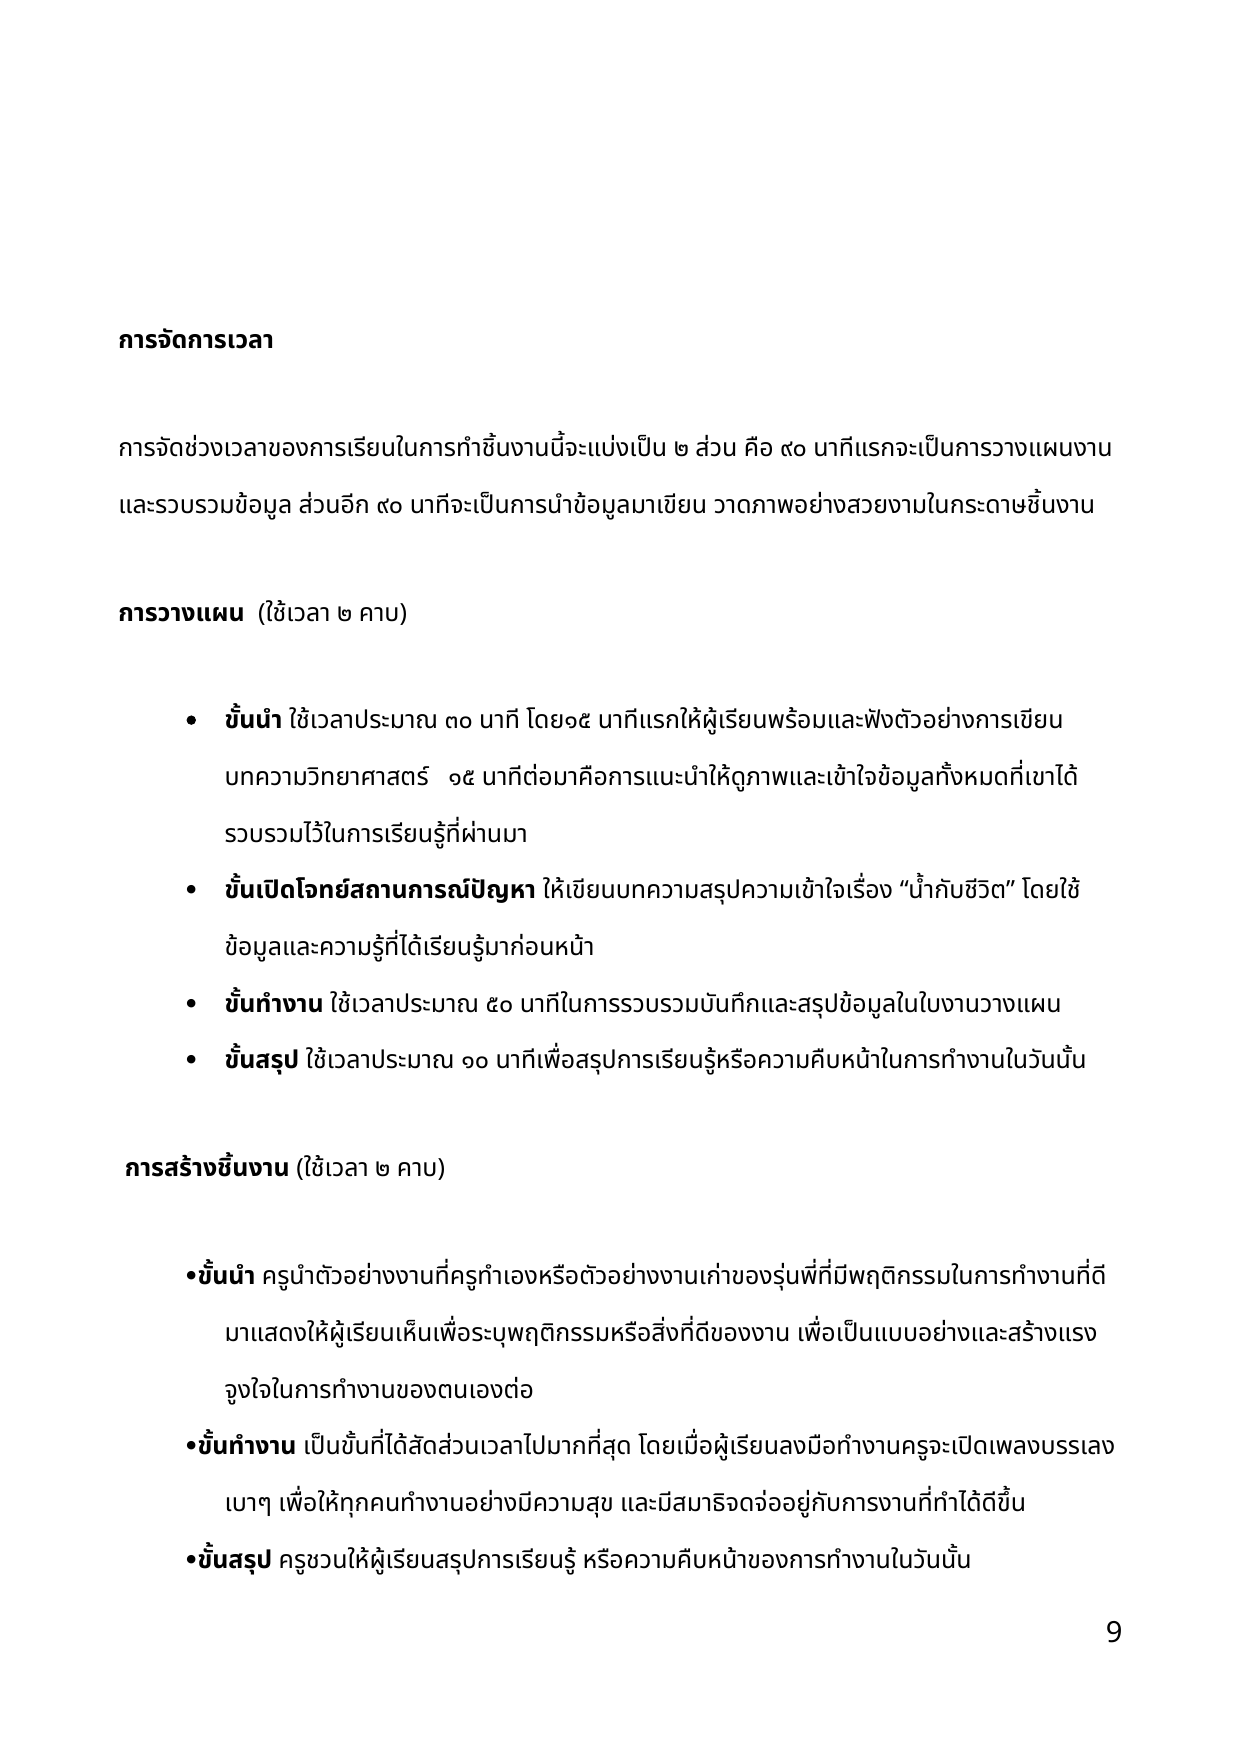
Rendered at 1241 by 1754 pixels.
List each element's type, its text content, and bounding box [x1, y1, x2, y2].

list ขั้นสรุป ใช้เวลาประมาณ ๑๐ นาทีเพื่อสรุปการเรียนรู้หรือความคืบหน้าในการทำงานในวันนั้น [187, 1042, 1122, 1080]
list ขั้นเปิดโจทย์สถานการณ์ปัญหา ให้เขียนบทความสรุปความเข้าใจเรื่อง “น้ำกับชีวิต” โดยใช้ข้อมูลและความรู้ที่ได้เรียนรู้มาก่อนหน้า [187, 872, 1122, 967]
list ขั้นสรุป ครูชวนให้ผู้เรียนสรุปการเรียนรู้ หรือความคืบหน้าของการทำงานในวันนั้น [187, 1541, 1122, 1579]
list ขั้นนำ ใช้เวลาประมาณ ๓๐ นาที โดย๑๕ นาทีแรกให้ผู้เรียนพร้อมและฟังตัวอย่างการเขียนบทความวิทยาศาสตร์ ๑๕ นาทีต่อมาคือการแนะนำให้ดูภาพและเข้าใจข้อมูลทั้งหมดที่เขาได้รวบรวมไว้ในการเรียนรู้ที่ผ่านมา [187, 702, 1122, 853]
text การจัดช่วงเวลาของการเรียนในการทำชิ้นงานนี้จะแบ่งเป็น ๒ ส่วน คือ ๙๐ นาทีแรกจะเป็นการวางแผนงานและรวบรวมข้อมูล ส่วนอีก ๙๐ นาทีจะเป็นการนำข้อมูลมาเขียน วาดภาพอย่างสวยงามในกระดาษชิ้นงาน [118, 430, 1122, 524]
text การวางแผน (ใช้เวลา ๒ คาบ) [118, 594, 1122, 632]
list ขั้นทำงาน เป็นขั้นที่ได้สัดส่วนเวลาไปมากที่สุด โดยเมื่อผู้เรียนลงมือทำงานครูจะเปิดเพลงบรรเลงเบาๆ เพื่อให้ทุกคนทำงานอย่างมีความสุข และมีสมาธิจดจ่ออยู่กับการงานที่ทำได้ดีขึ้น [187, 1428, 1122, 1523]
list ขั้นนำ ครูนำตัวอย่างงานที่ครูทำเองหรือตัวอย่างงานเก่าของรุ่นพี่ที่มีพฤติกรรมในการทำงานที่ดีมาแสดงให้ผู้เรียนเห็นเพื่อระบุพฤติกรรมหรือสิ่งที่ดีของงาน เพื่อเป็นแบบอย่างและสร้างแรงจูงใจในการทำงานของตนเองต่อ [187, 1258, 1122, 1409]
text การสร้างชิ้นงาน (ใช้เวลา ๒ คาบ) [118, 1150, 1122, 1188]
text การจัดการเวลา [118, 322, 1122, 360]
list ขั้นทำงาน ใช้เวลาประมาณ ๕๐ นาทีในการรวบรวมบันทึกและสรุปข้อมูลในใบงานวางแผน [187, 986, 1122, 1023]
